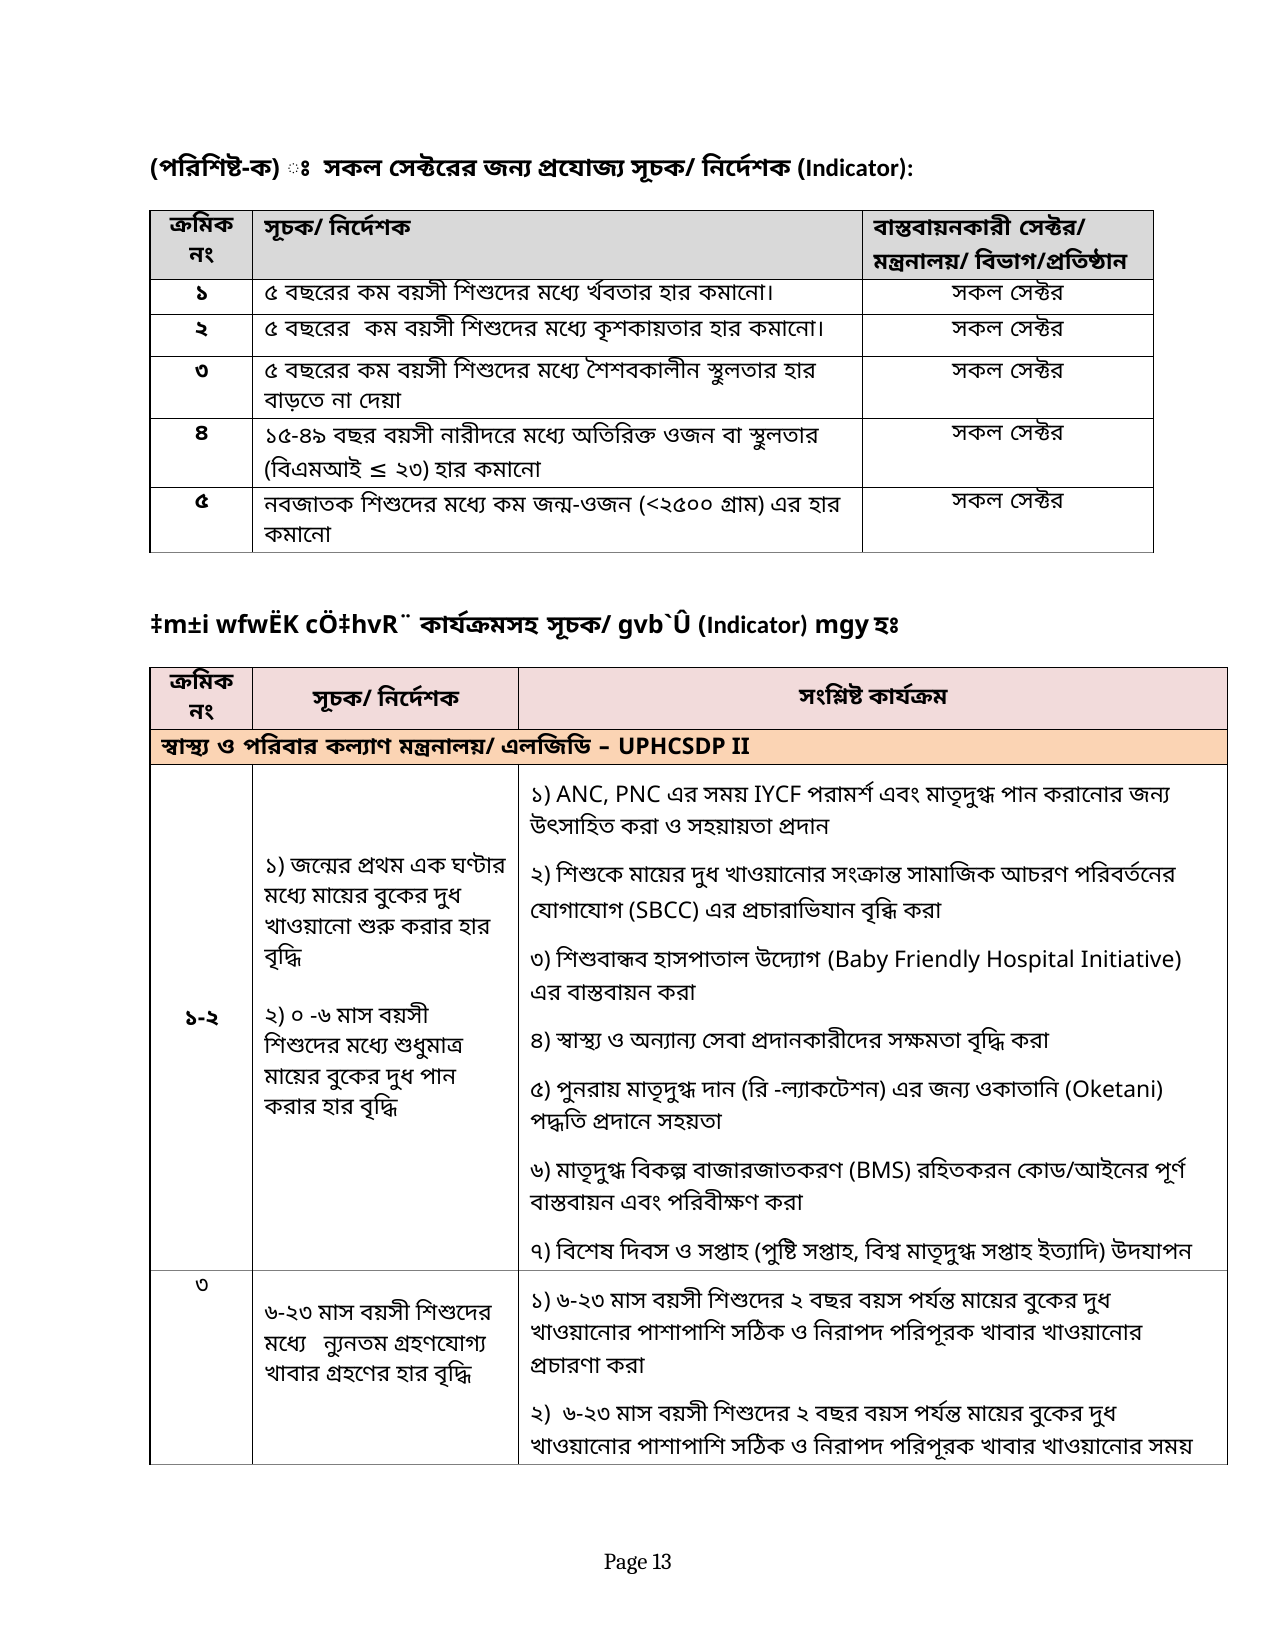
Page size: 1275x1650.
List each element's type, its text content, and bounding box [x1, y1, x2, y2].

table_cell নবজাতক শিশুদের মধ্যে কম জন্ম-ওজন (<২৫০০ গ্রাম) এর হার কমানো [253, 488, 862, 552]
table_header বাস্তবায়নকারী সেক্টর/ মন্ত্রনালয়/ বিভাগ/প্রতিষ্ঠান [863, 211, 1153, 279]
table_header ক্রমিক নং [151, 211, 252, 279]
text (পরিশিষ্ট-ক) ঃ সকল সেক্টরের জন্য প্রযোজ্য সূচক/ নির্দেশক (Indicator): [150, 150, 1125, 187]
table_cell সকল সেক্টর [863, 488, 1153, 552]
table_cell ৫ বছরের কম বয়সী শিশুদের মধ্যে শৈশবকালীন স্থুলতার হার বাড়তে না দেয়া [253, 357, 862, 418]
table_cell সকল সেক্টর [863, 419, 1153, 487]
table_cell ৩ [151, 357, 252, 418]
table_cell ৫ বছরের কম বয়সী শিশুদের মধ্যে কৃশকায়তার হার কমানো। [253, 315, 862, 356]
table_header ক্রমিক নং [151, 668, 252, 729]
table_cell ৫ [151, 488, 252, 552]
table_header সংশ্লিষ্ট কার্যক্রম [519, 668, 1227, 729]
table_cell সকল সেক্টর [863, 280, 1153, 314]
table_cell সকল সেক্টর [863, 315, 1153, 356]
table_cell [253, 1271, 518, 1463]
table_cell ১) ANC, PNC এর সময় IYCF পরামর্শ এবং মাতৃদুগ্ধ পান করানোর জন্য উৎসাহিত করা ও সহয়ায়তা প্রদান ২) শিশুকে মায়ের দুধ খাওয়ানোর সংক্রান্ত সামাজিক আচরণ পরিবর্তনের যোগাযোগ (SBCC) এর প্রচারাভিযান বৃব্ধি করা ৩) শিশুবান্ধব হাসপাতাল উদ্যোগ (Baby Friendly Hospital Initiative) এর বাস্তবায়ন করা ৪) স্বাস্থ্য ও অন্যান্য সেবা প্রদানকারীদের সক্ষমতা বৃদ্ধি করা ৫) পুনরায় মাতৃদুগ্ধ দান (রি -ল্যাকটেশন) এর জন্য ওকাতানি (Oketani) পদ্ধতি প্রদানে সহয়তা ৬) মাতৃদুগ্ধ বিকল্প বাজারজাতকরণ (BMS) রহিতকরন কোড/আইনের পূর্ণ বাস্তবায়ন এবং পরিবীক্ষণ করা ৭) বিশেষ দিবস ও সপ্তাহ (পুষ্টি সপ্তাহ, বিশ্ব মাতৃদুগ্ধ সপ্তাহ ইত্যাদি) উদযাপন [519, 765, 1227, 1270]
table_cell ৪ [151, 419, 252, 487]
table_cell ৩ [151, 1271, 252, 1463]
table_cell ১৫-৪৯ বছর বয়সী নারীদরে মধ্যে অতিরিক্ত ওজন বা স্থুলতার (বিএমআই ≤ ২৩) হার কমানো [253, 419, 862, 487]
text ‡m±i wfwËK cÖ‡hvR¨ কার্যক্রমসহ সূচক/ gvb`Û (Indicator) mgyহঃ [150, 607, 1125, 644]
table_cell ২ [151, 315, 252, 356]
table_cell ৫ বছরের কম বয়সী শিশুদের মধ্যে র্খবতার হার কমানো। [253, 280, 862, 314]
table_cell ১ [151, 280, 252, 314]
table_cell সকল সেক্টর [863, 357, 1153, 418]
table_header সূচক/ নির্দেশক [253, 211, 862, 279]
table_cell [519, 1271, 1227, 1463]
table_cell ১) জন্মের প্রথম এক ঘণ্টার মধ্যে মায়ের বুকের দুধ খাওয়ানো শুরু করার হার বৃদ্ধি ২) ০ -৬ মাস বয়সী শিশুদের মধ্যে শুধুমাত্র মায়ের বুকের দুধ পান করার হার বৃদ্ধি [253, 765, 518, 1270]
table_header সূচক/ নির্দেশক [253, 668, 518, 729]
table_cell ১-২ [151, 765, 252, 1270]
table_cell স্বাস্থ্য ও পরিবার কল্যাণ মন্ত্রনালয়/ এলজিডি – UPHCSDP II [151, 730, 1227, 764]
